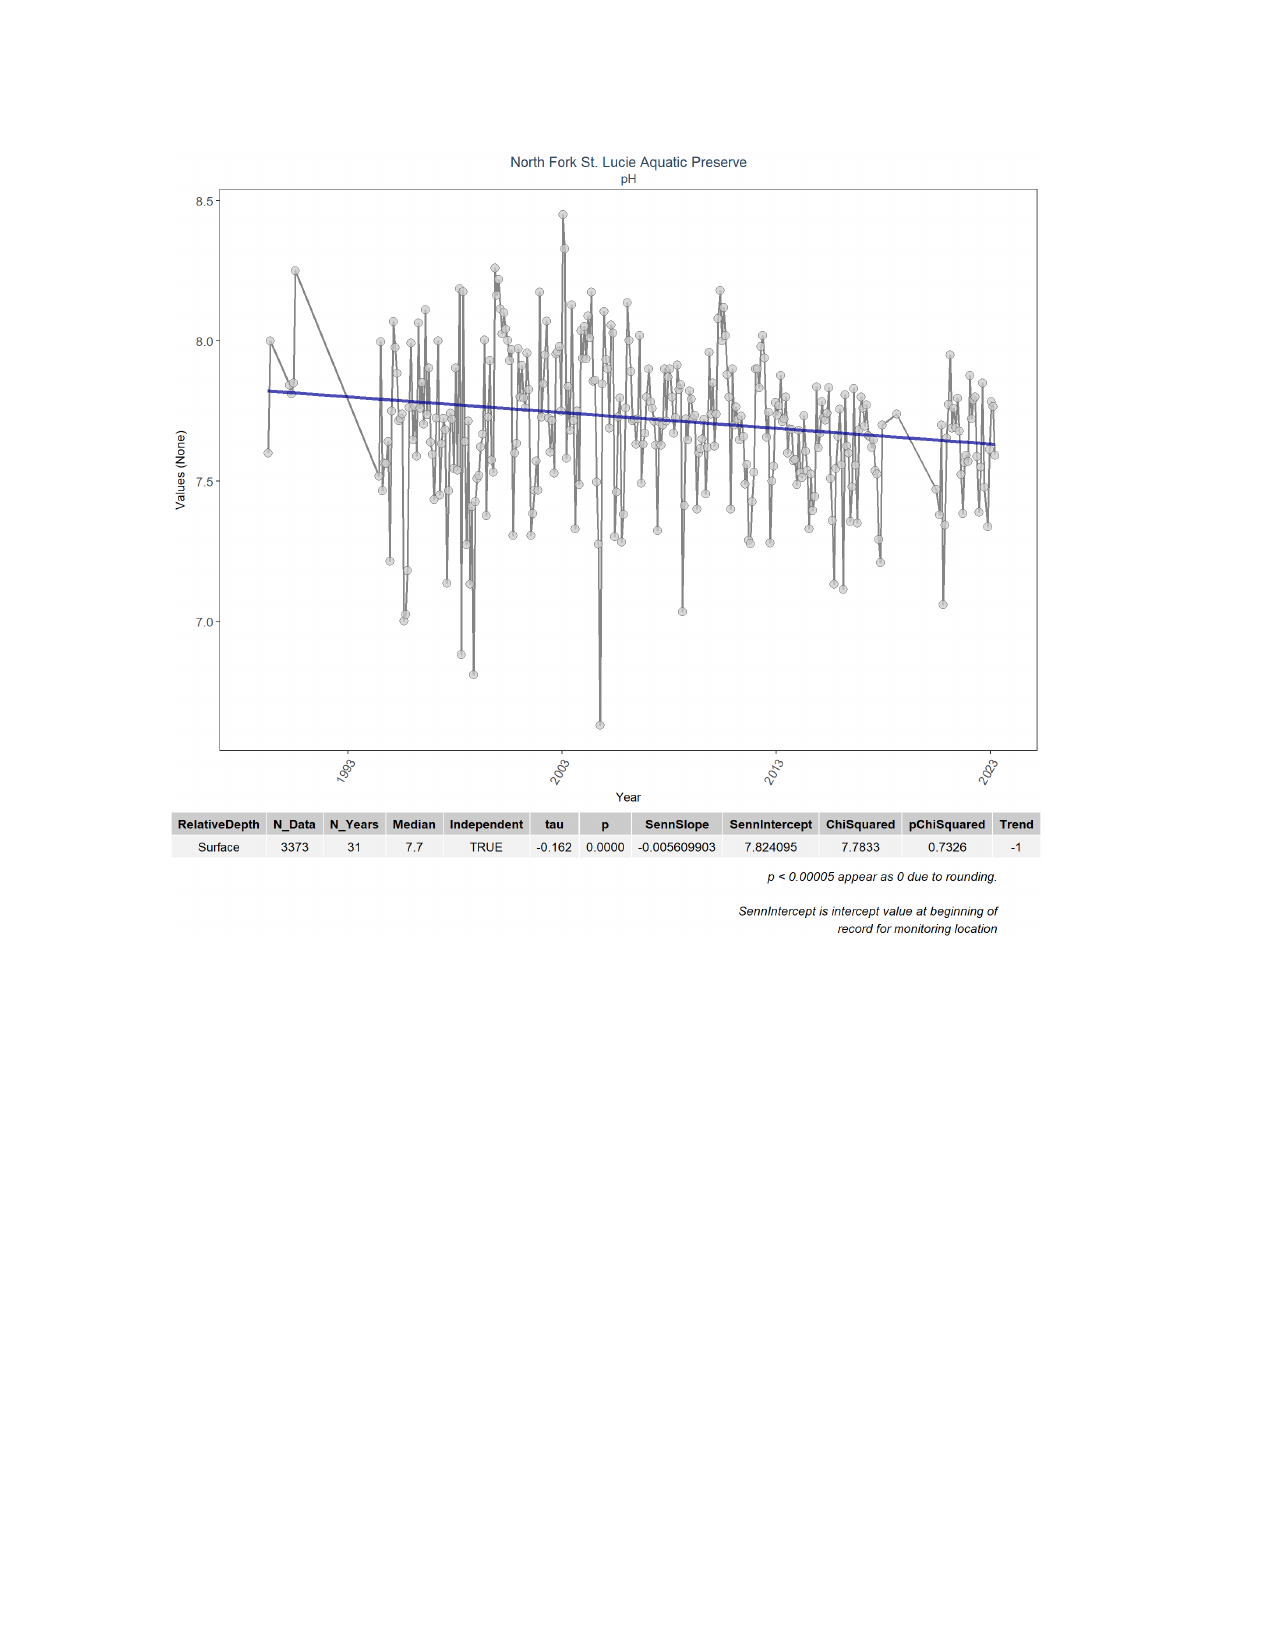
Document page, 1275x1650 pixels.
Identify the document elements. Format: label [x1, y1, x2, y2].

picture [168, 150, 1044, 938]
